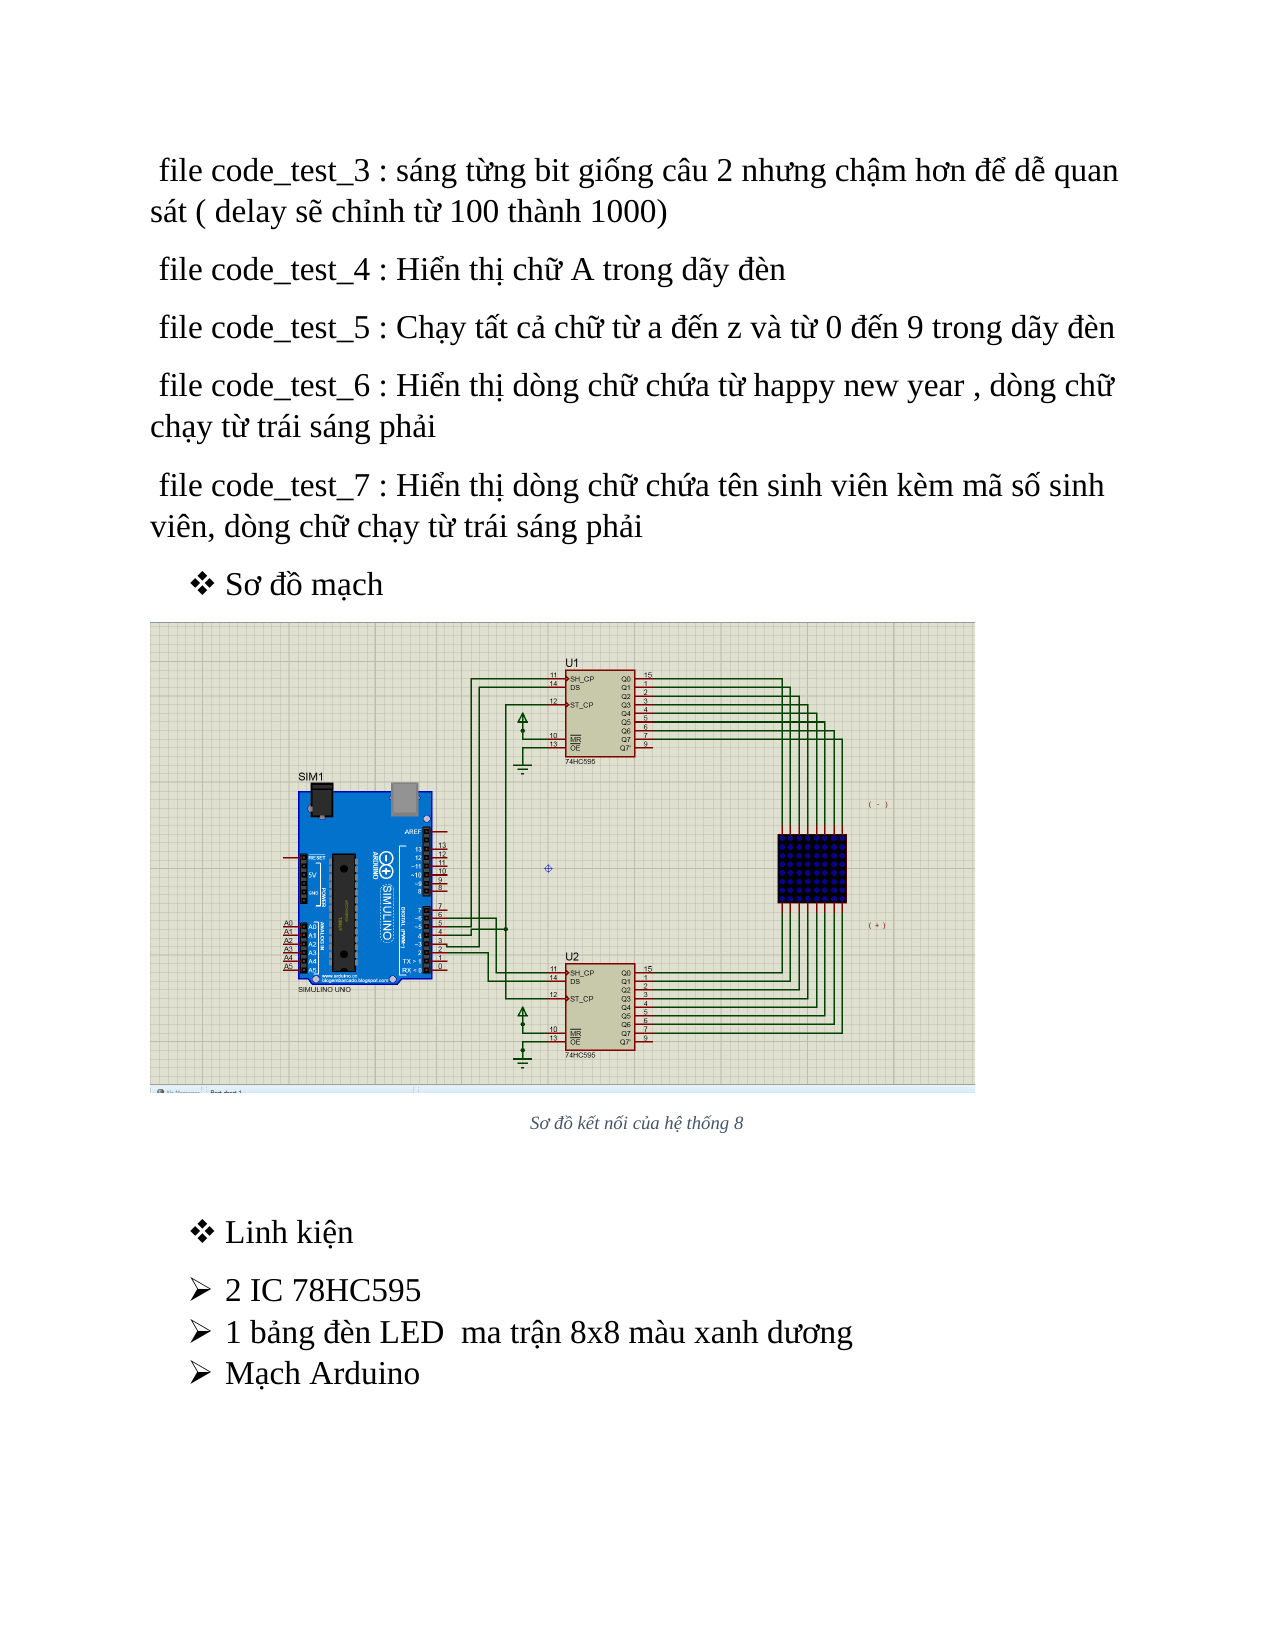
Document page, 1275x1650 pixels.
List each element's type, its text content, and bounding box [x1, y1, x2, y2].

list 2 IC 78HC595 [187, 1271, 1125, 1309]
text file code_test_4 : Hiển thị chữ A trong dãy đèn [150, 249, 1125, 288]
text file code_test_7 : Hiển thị dòng chữ chứa tên sinh viên kèm mã số sinh viên, dòng chữ chạy từ trái sáng phải [150, 465, 1125, 544]
text Sơ đồ kết nối của hệ thống 8 [150, 1112, 1125, 1134]
subtitle Linh kiện [187, 1213, 1125, 1251]
subtitle Sơ đồ mạch [187, 564, 1125, 602]
list 1 bảng đèn LED ma trận 8x8 màu xanh dương [187, 1312, 1125, 1350]
text file code_test_5 : Chạy tất cả chữ từ a đến z và từ 0 đến 9 trong dãy đèn [150, 307, 1125, 346]
text file code_test_3 : sáng từng bit giống câu 2 nhưng chậm hơn để dễ quan sát ( delay sẽ chỉnh từ 100 thành 1000) [150, 150, 1125, 230]
picture [150, 622, 976, 1093]
text file code_test_6 : Hiển thị dòng chữ chứa từ happy new year , dòng chữ chạy từ trái sáng phải [150, 365, 1125, 445]
list Mạch Arduino [187, 1353, 1125, 1392]
